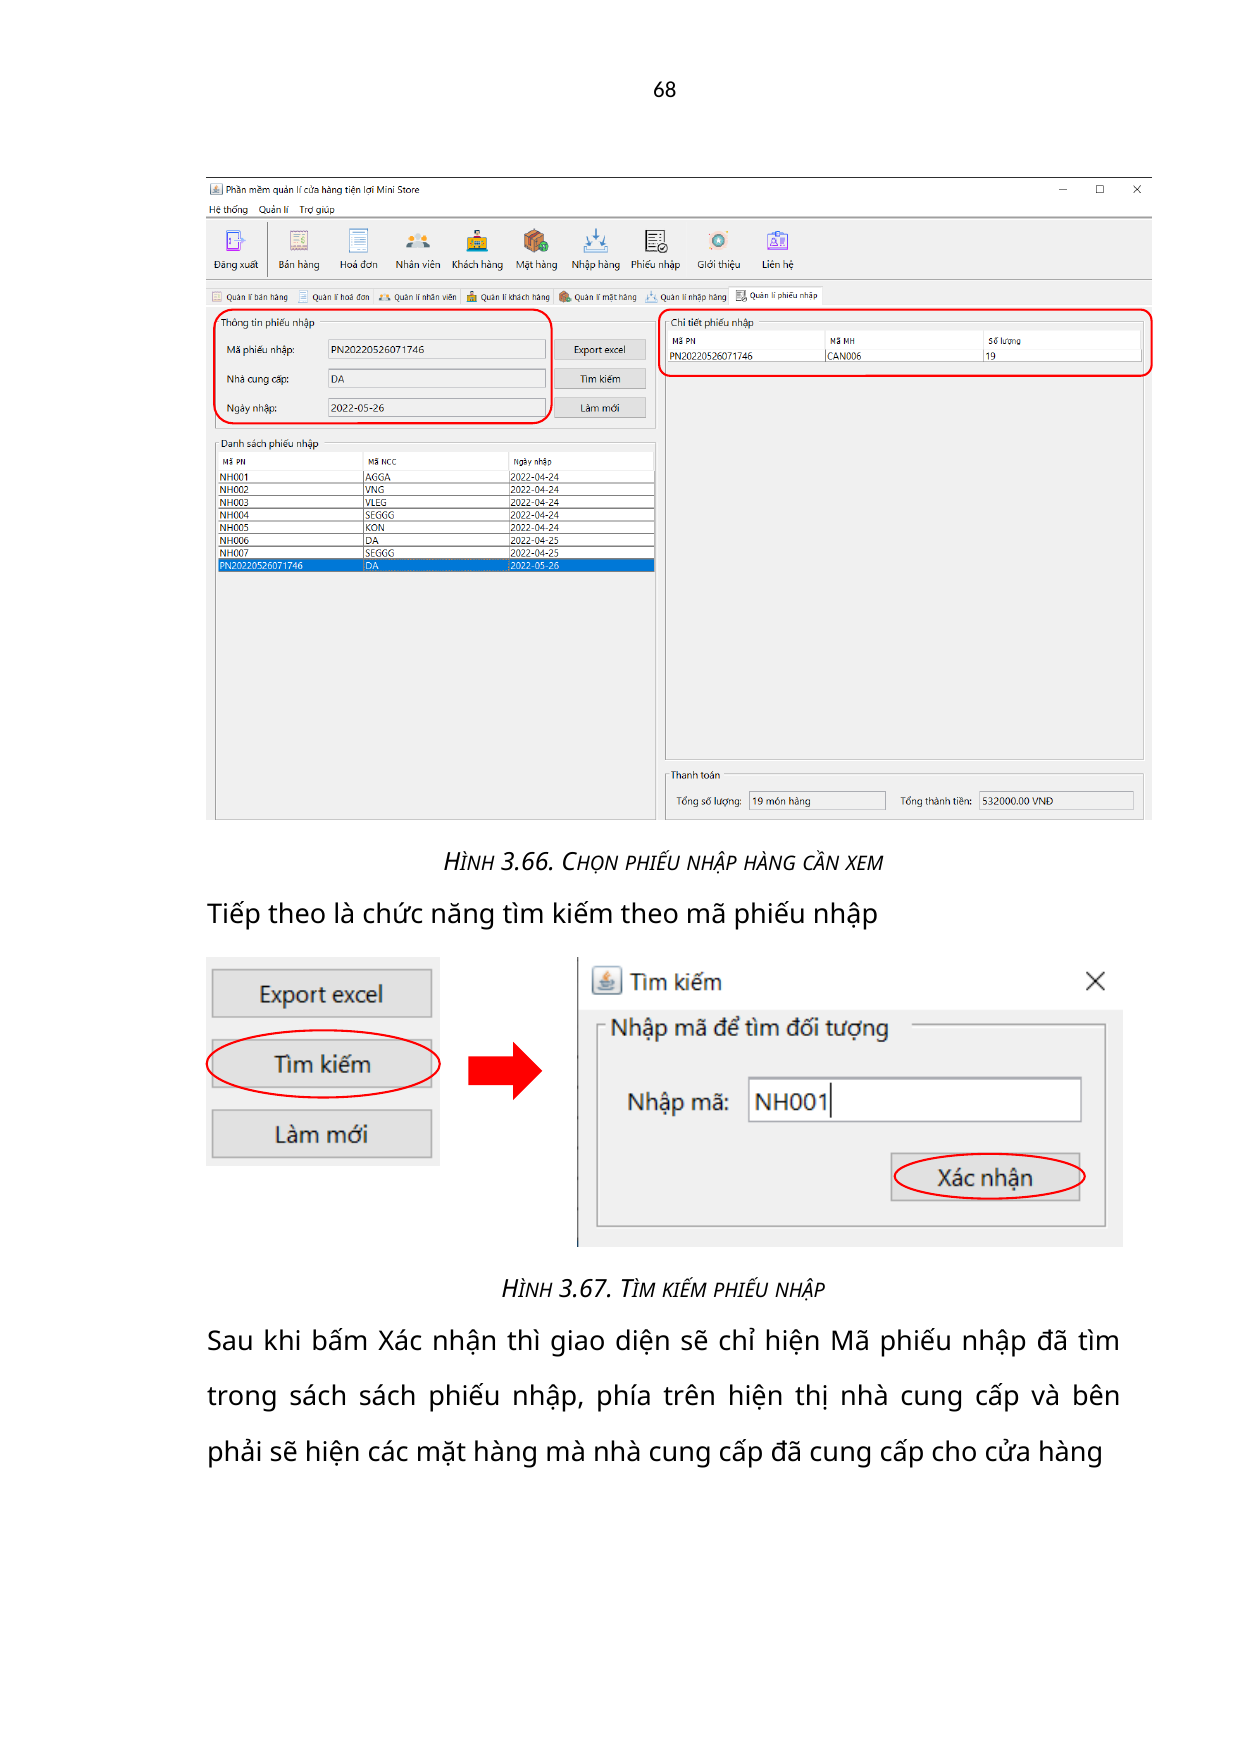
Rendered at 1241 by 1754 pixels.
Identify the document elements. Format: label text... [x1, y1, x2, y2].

text Tiếp theo là chức năng tìm kiếm theo mã phiếu nhập [207, 894, 1122, 931]
picture [208, 1032, 438, 1096]
picture [206, 957, 440, 1058]
text Hình 3.67. Tìm kiếm phiếu nhập [207, 1271, 1122, 1305]
picture [206, 177, 1152, 820]
picture [661, 311, 1150, 374]
picture [577, 957, 1123, 1247]
picture [206, 1070, 440, 1166]
text Sau khi bấm Xác nhận thì giao diện sẽ chỉ hiện Mã phiếu nhập đã tìm trong sách sách phiếu nhập, phía trên hiện thị nhà cung cấp và bên phải sẽ hiện các mặt hàng mà nhà cung cấp đã cung cấp cho cửa hàng [207, 1321, 1122, 1469]
text Hình 3.66. Chọn phiếu nhập hàng cần xem [207, 843, 1122, 877]
